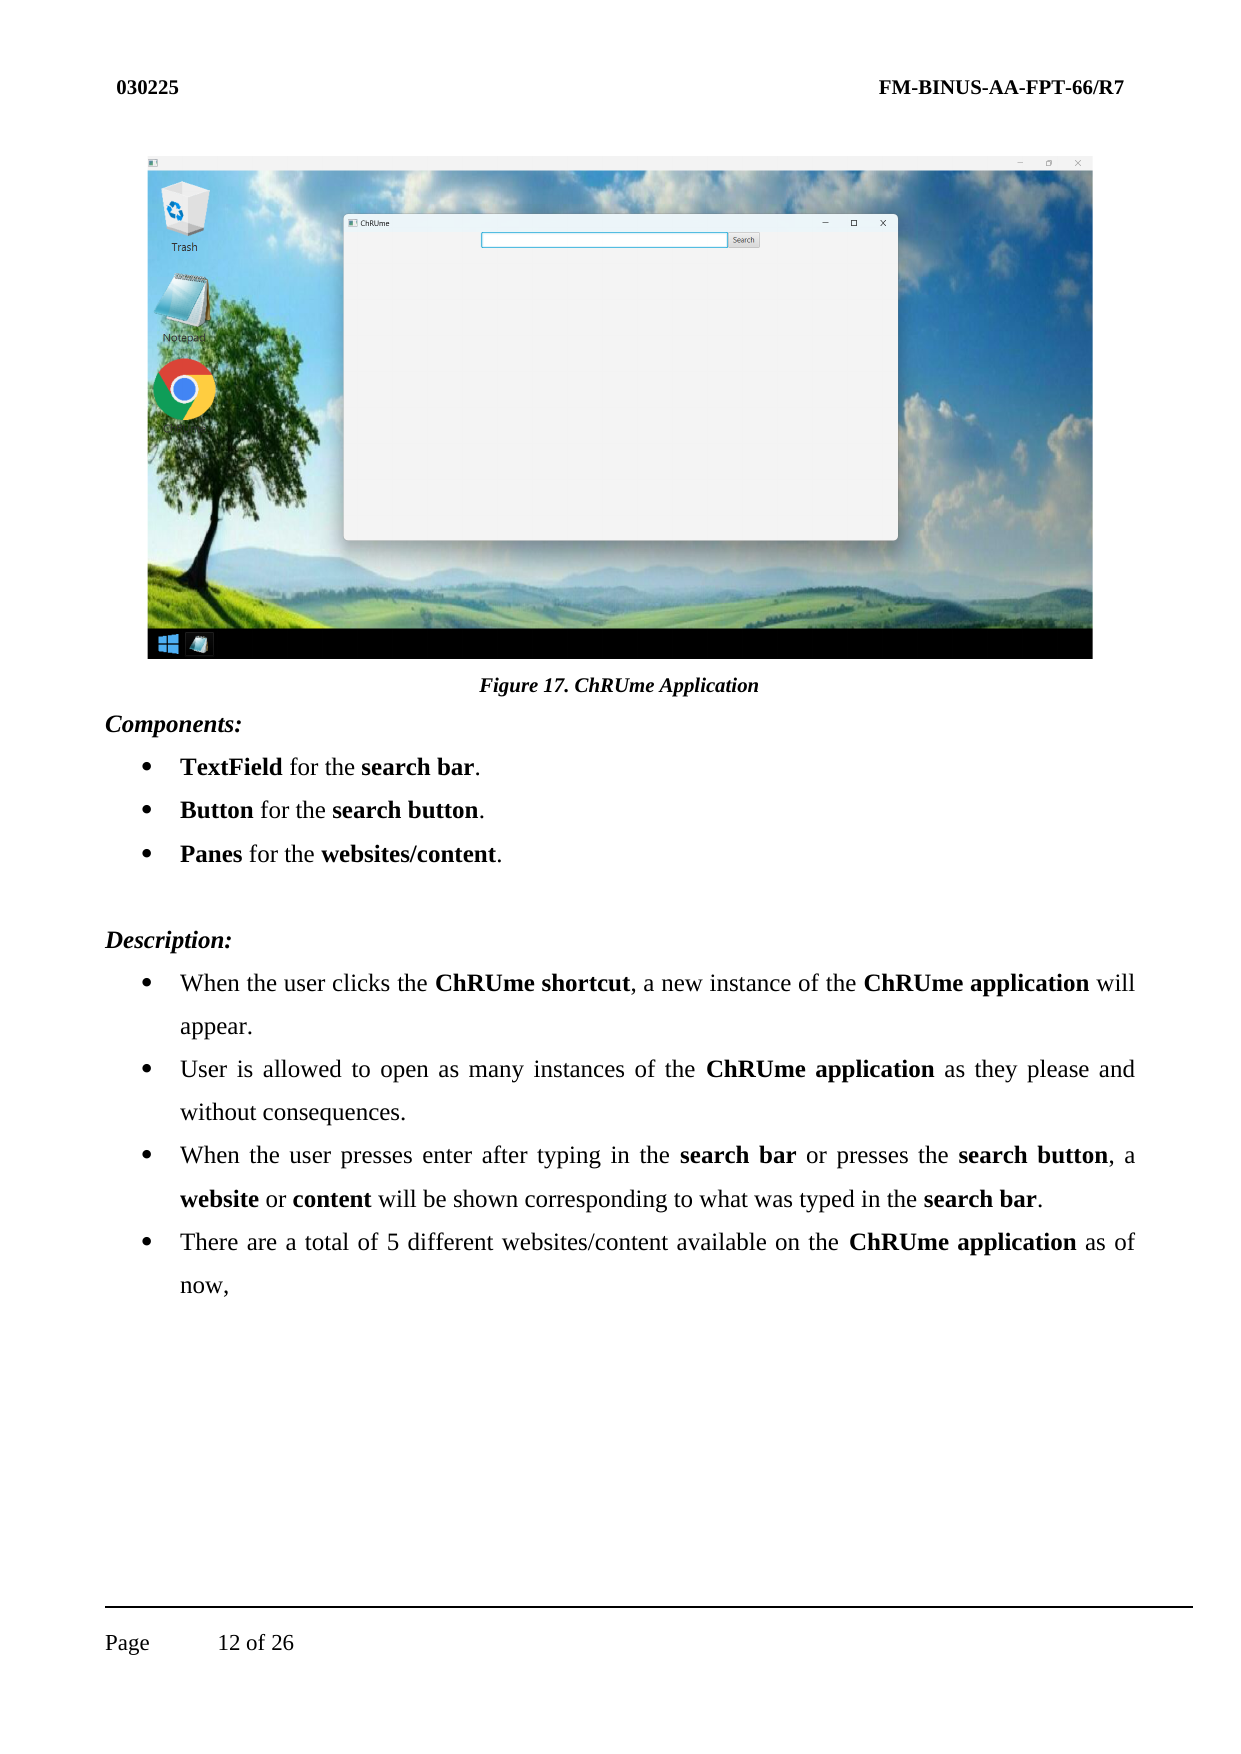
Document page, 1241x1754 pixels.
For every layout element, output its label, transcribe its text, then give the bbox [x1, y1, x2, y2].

list Button for the search button. [142, 796, 1135, 824]
list When the user clicks the ChRUme shortcut, a new instance of the ChRUme application will appear. [142, 968, 1135, 1040]
text Description: [105, 925, 1135, 954]
text Figure 17. ChRUme Application [105, 673, 1135, 697]
list Panes for the websites/content. [142, 839, 1135, 867]
list TextField for the search bar. [142, 752, 1135, 781]
list User is allowed to open as many instances of the ChRUme application as they please and without consequences. [142, 1054, 1135, 1126]
list When the user presses enter after typing in the search bar or presses the search button, a website or content will be shown corresponding to what was typed in the search bar. [142, 1141, 1135, 1212]
picture [147, 156, 1093, 659]
list There are a total of 5 different websites/content available on the ChRUme application as of now, [142, 1227, 1135, 1299]
text Components: [105, 709, 1135, 738]
